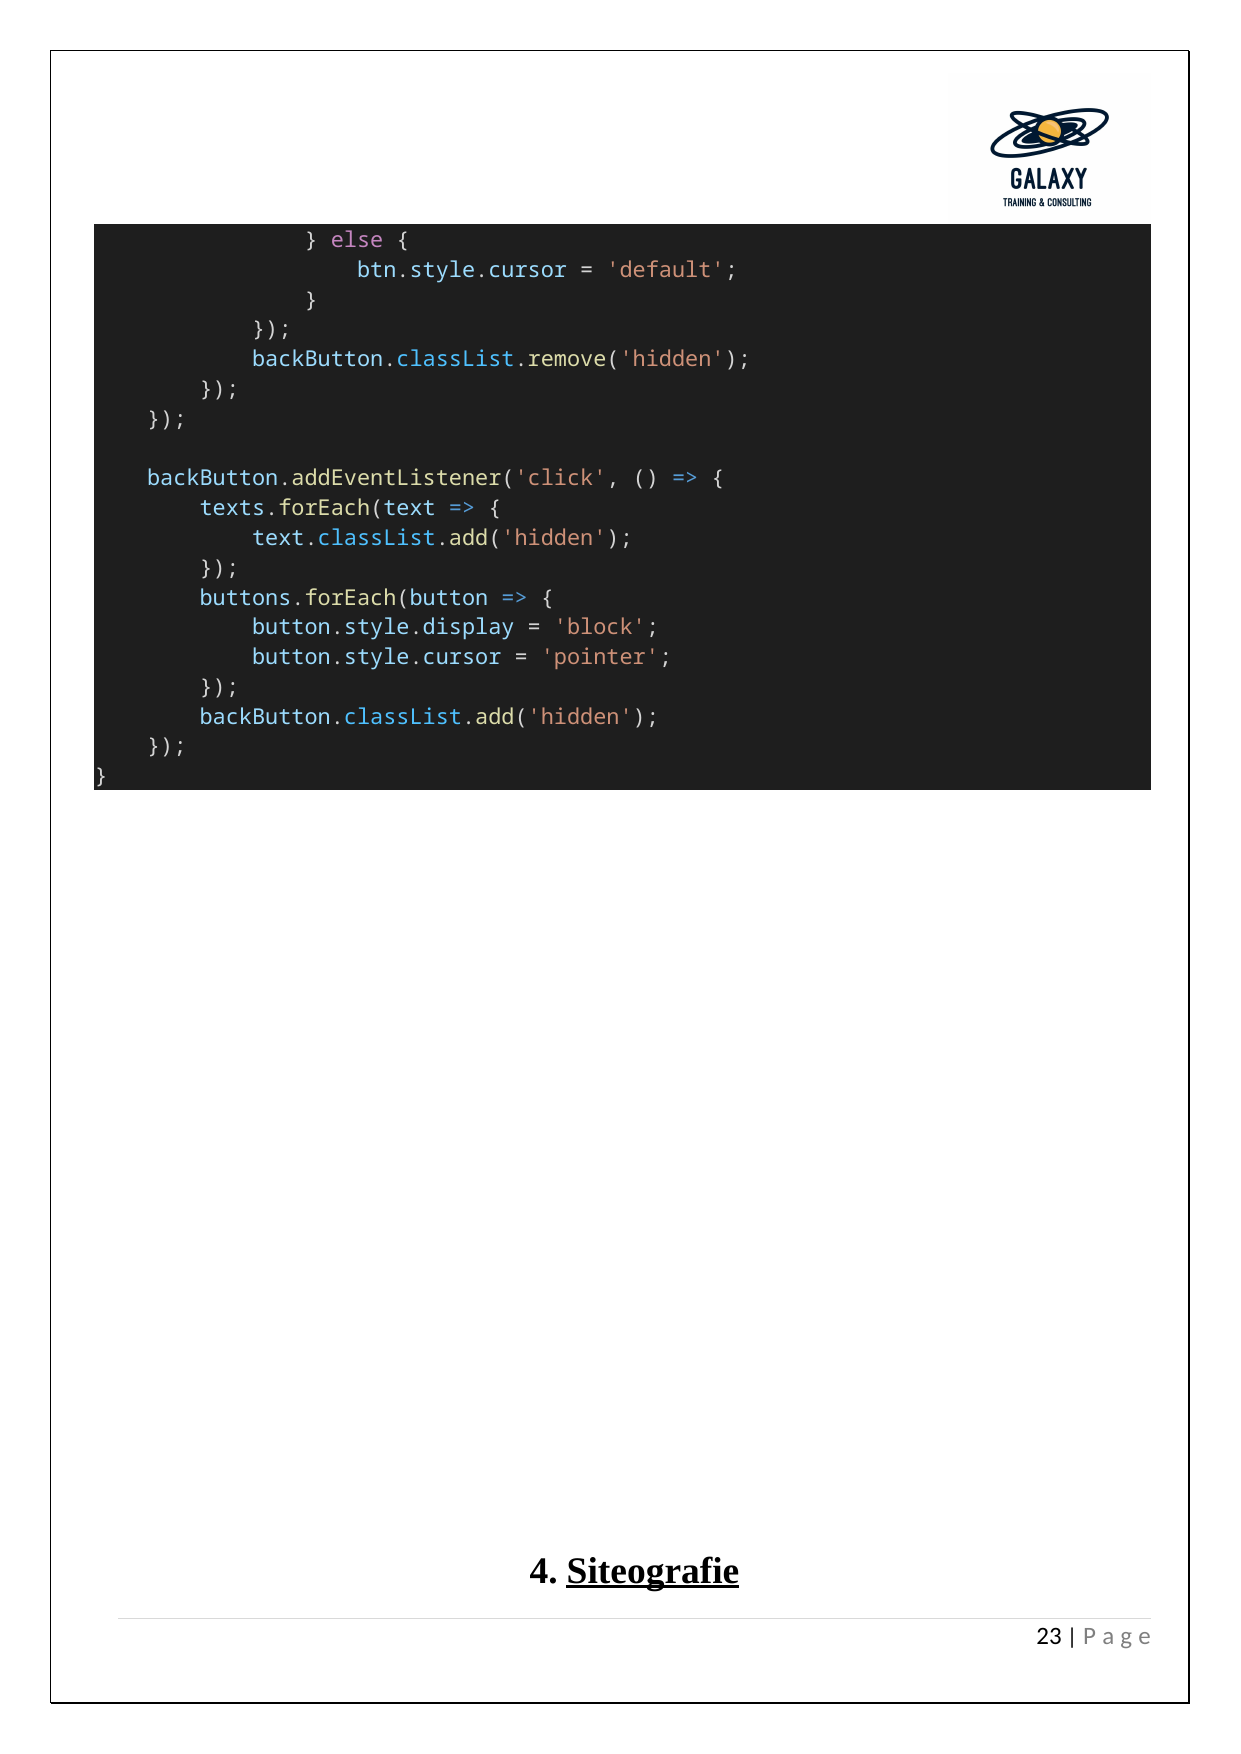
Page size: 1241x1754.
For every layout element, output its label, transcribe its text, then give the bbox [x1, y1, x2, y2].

text backButton.classList.remove('hidden'); [94, 343, 1151, 373]
text text.classList.add('hidden'); [94, 522, 1151, 552]
text backButton.classList.add('hidden'); [94, 701, 1151, 730]
text } [94, 283, 1151, 313]
text }); [94, 730, 1151, 760]
picture [948, 73, 1151, 224]
text buttons.forEach(button => { [94, 581, 1151, 611]
text texts.forEach(text => { [94, 492, 1151, 522]
text }); [94, 313, 1151, 343]
list Siteografie [118, 1548, 1151, 1591]
text } else { [94, 224, 1151, 254]
text btn.style.cursor = 'default'; [94, 254, 1151, 283]
text backButton.addEventListener('click', () => { [94, 462, 1151, 492]
text }); [94, 373, 1151, 403]
text } [94, 760, 1151, 790]
text button.style.cursor = 'pointer'; [94, 641, 1151, 671]
text }); [94, 671, 1151, 701]
text }); [94, 403, 1151, 432]
text }); [94, 552, 1151, 581]
text button.style.display = 'block'; [94, 611, 1151, 641]
